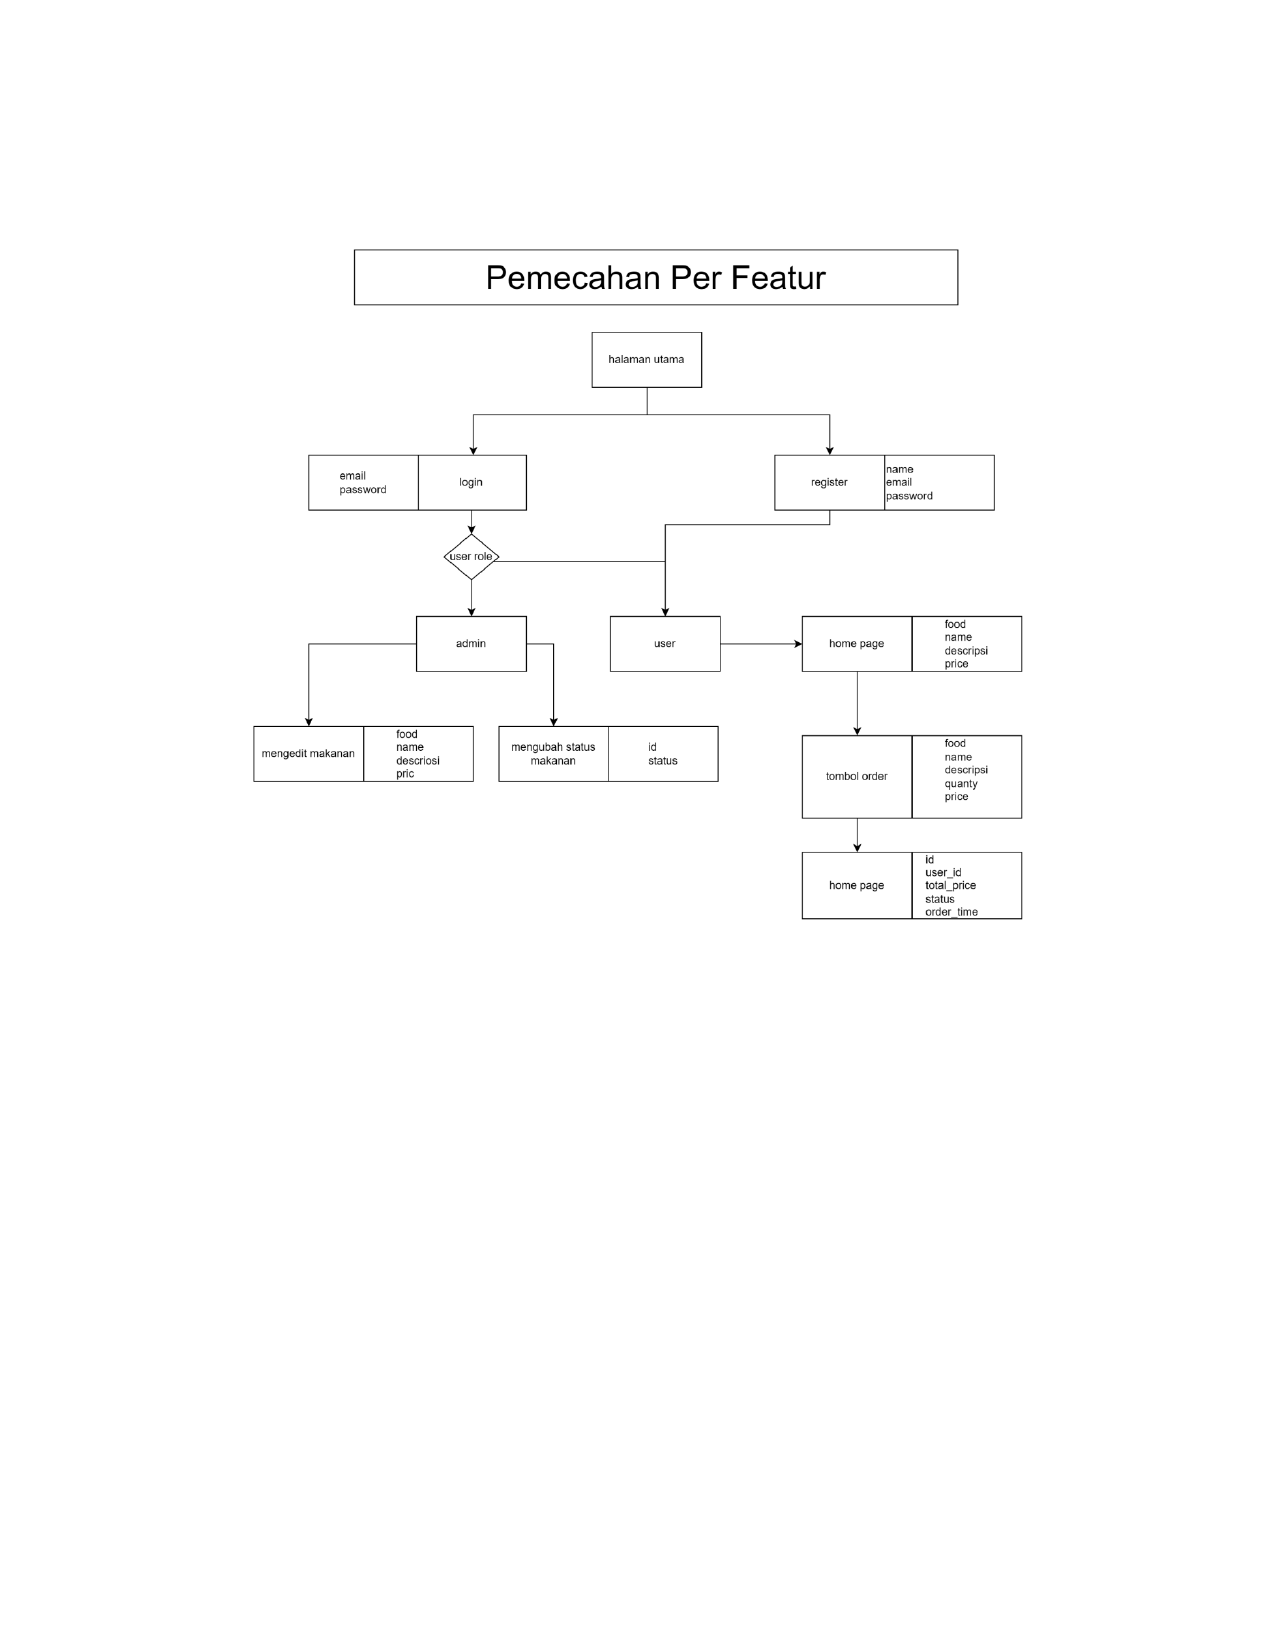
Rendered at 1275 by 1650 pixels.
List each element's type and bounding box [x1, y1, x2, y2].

picture [244, 240, 1031, 941]
